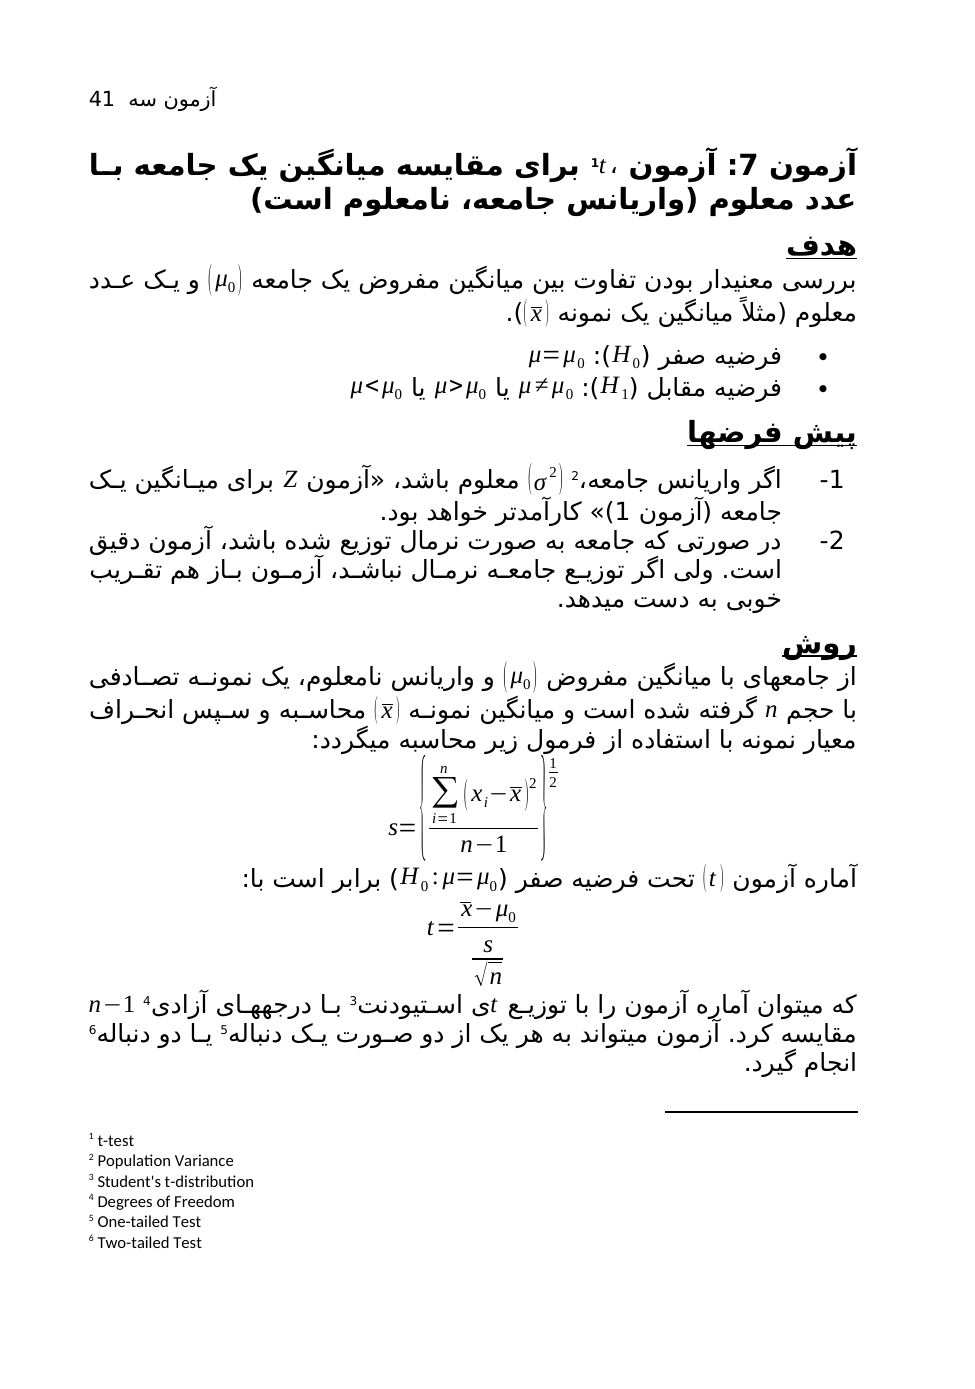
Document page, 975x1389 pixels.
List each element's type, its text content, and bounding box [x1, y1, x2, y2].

text روش [89, 626, 857, 660]
subtitle آزمون 7: آزمون برای مقایسه میانگین یک جامعه با عدد معلوم (واریانس جامعه، نامعلوم است) [89, 148, 857, 216]
text هدف [89, 229, 857, 263]
text بررسی معنی‏دار بودن تفاوت بین میانگین مفروض یک جامعه و یک عدد معلوم (مثلاً میانگین یک نمونه ). [89, 263, 857, 328]
list فرضیه صفر (): [89, 341, 819, 372]
list فرضیه مقابل (): یا یا [89, 372, 819, 403]
list اگر واریانس جامعه، معلوم باشد، «آزمون برای میانگین یک جامعه (آزمون 1)» کارآمدتر خواهد بود. [89, 462, 819, 526]
text آماره آزمون تحت فرضیه صفر () برابر است با: [89, 863, 857, 894]
text که می‏توان آماره آزمون را با توزیع ی استیودنت با درجه‏های آزادی مقایسه کرد. آزمون می‏تواند به هر یک از دو صورت یک دنباله یا دو دنباله انجام گیرد. [89, 990, 857, 1078]
list در صورتی که جامعه به صورت نرمال توزیع شده باشد، آزمون دقیق است. ولی اگر توزیع جامعه نرمال نباشد، آزمون باز هم تقریب خوبی به دست می‏دهد. [89, 526, 819, 613]
text پیش فرض‏ها [89, 416, 857, 450]
text از جامعه‏ای با میانگین مفروض و واریانس نامعلوم، یک نمونه تصادفی با حجم گرفته شده است و میانگین نمونه محاسبه و سپس انحراف معیار نمونه با استفاده از فرمول زیر محاسبه می‏گردد: [89, 660, 857, 754]
